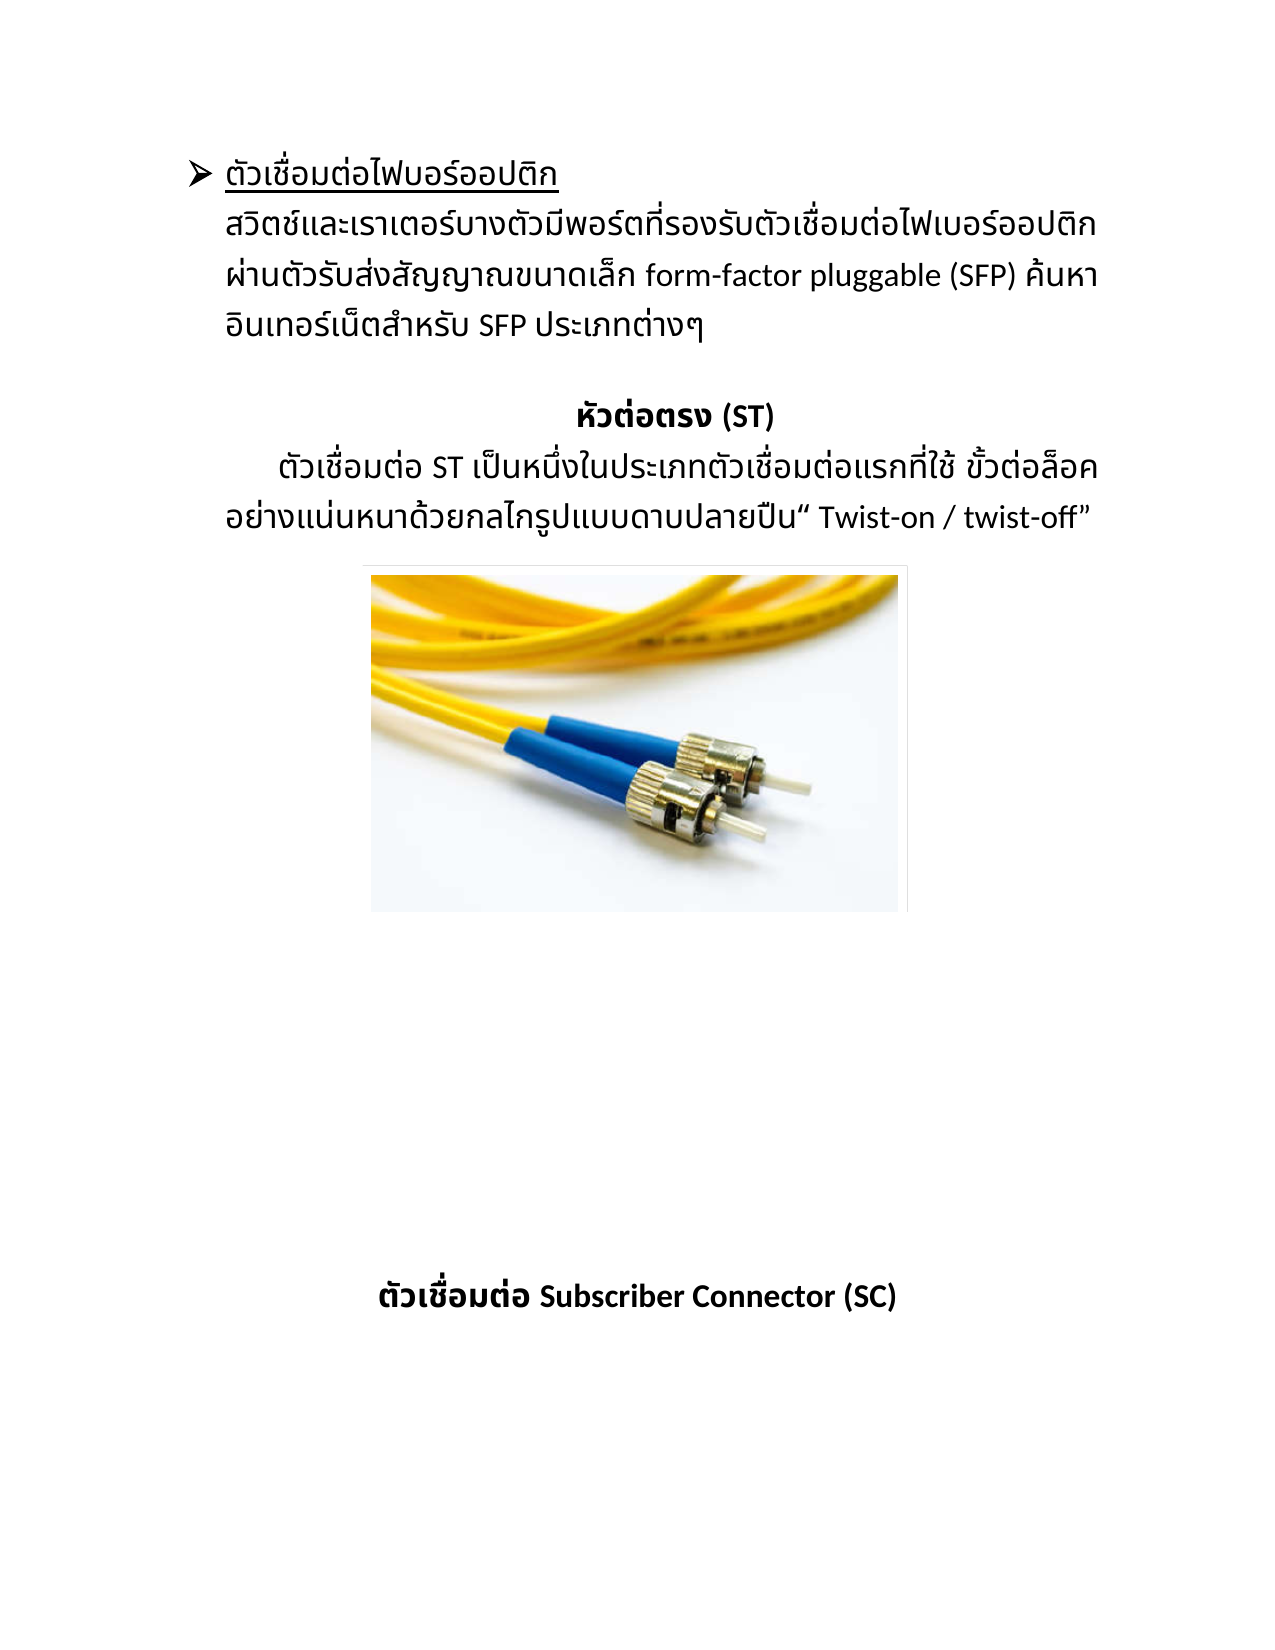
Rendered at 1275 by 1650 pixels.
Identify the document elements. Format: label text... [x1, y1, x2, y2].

list หัวต่อตรง (ST) [225, 392, 1125, 443]
list ตัวเชื่อมต่อ ST เป็นหนึ่งในประเภทตัวเชื่อมต่อแรกที่ใช้ ขั้วต่อล็อคอย่างแน่นหนาด้วยกลไกรูปแบบดาบปลายปืน“ Twist-on / twist-off” [225, 443, 1125, 544]
list ตัวเชื่อมต่อไฟบอร์ออปติก [187, 150, 1125, 200]
text ตัวเชื่อมต่อ Subscriber Connector (SC) [150, 1272, 1125, 1322]
list สวิตช์และเราเตอร์บางตัวมีพอร์ตที่รองรับตัวเชื่อมต่อไฟเบอร์ออปติกผ่านตัวรับส่งสัญญาณขนาดเล็ก form-factor pluggable (SFP) ค้นหาอินเทอร์เน็ตสำหรับ SFP ประเภทต่างๆ [225, 200, 1125, 352]
picture [362, 560, 913, 912]
